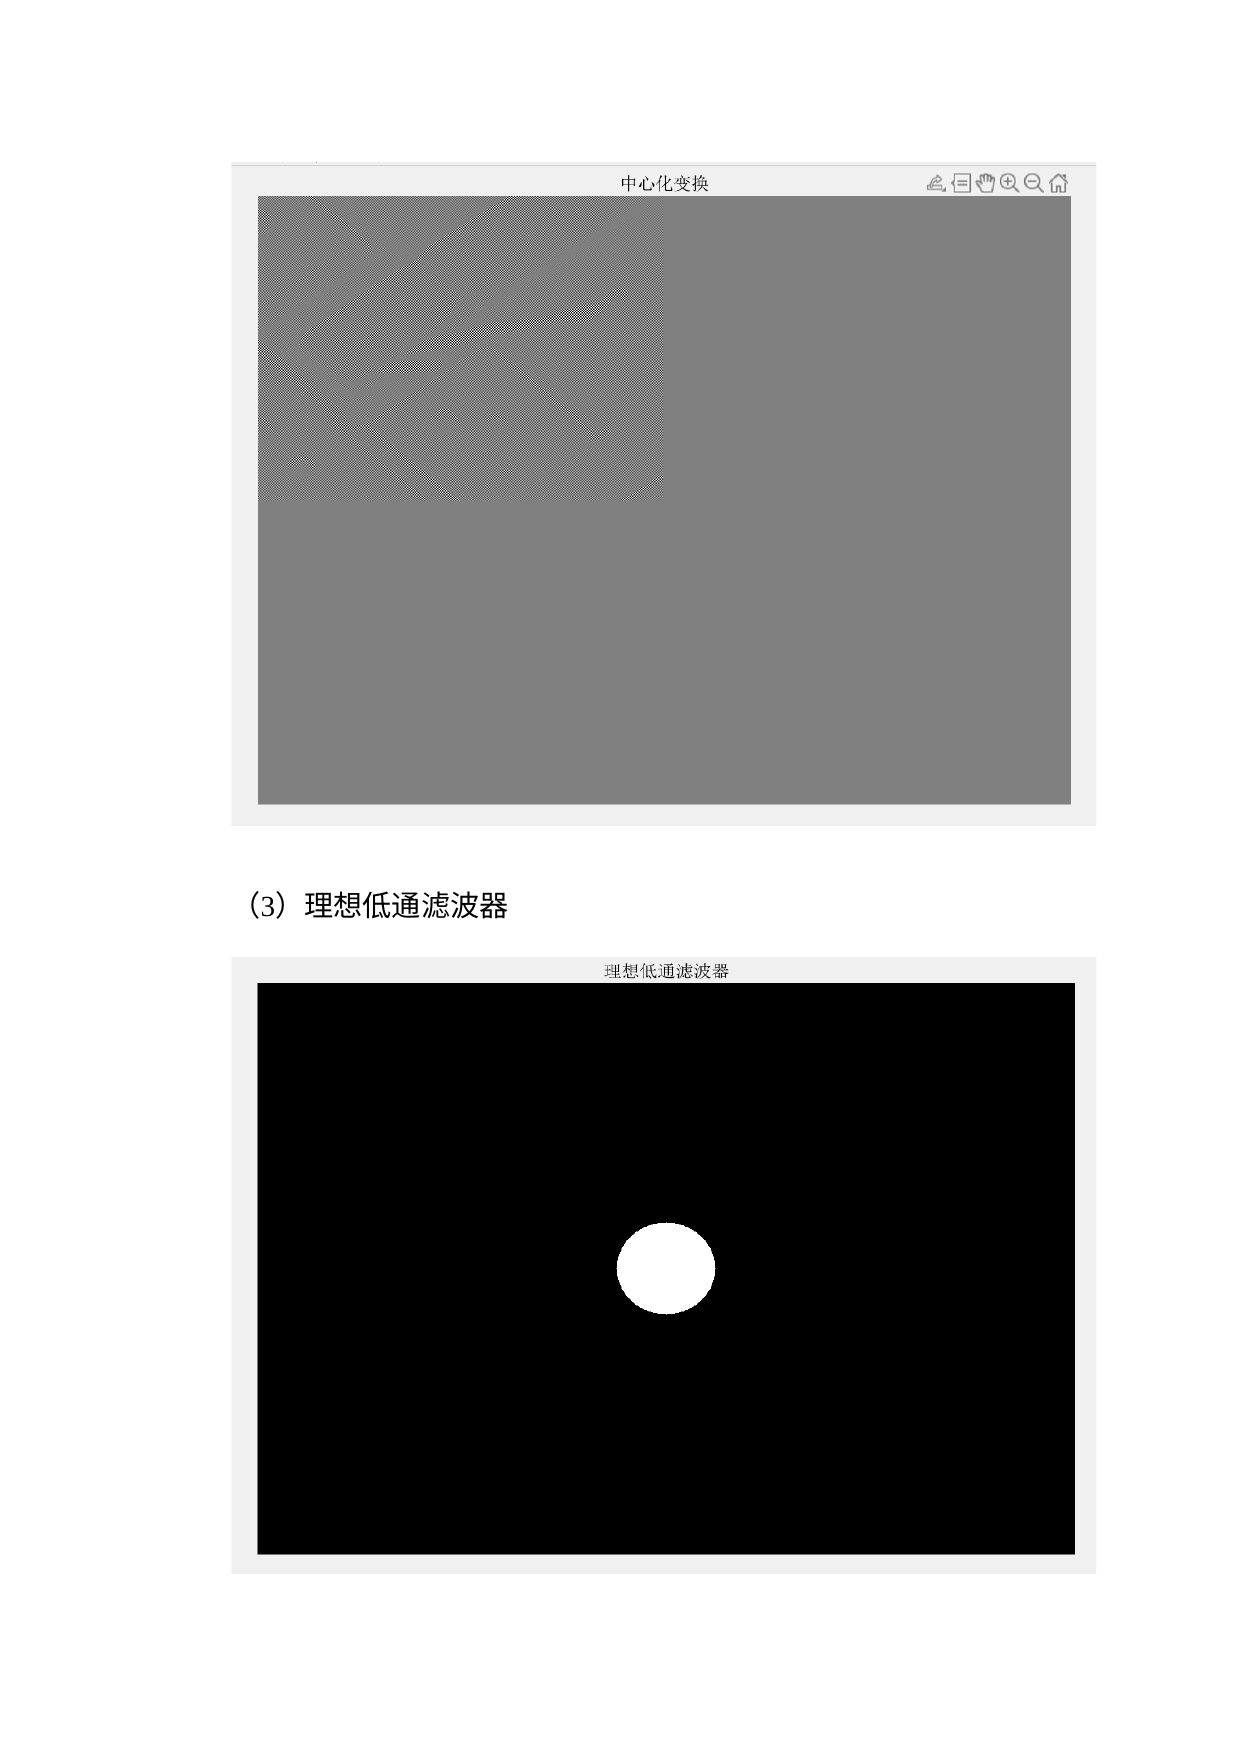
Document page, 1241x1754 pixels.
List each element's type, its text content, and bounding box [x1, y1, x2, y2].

picture [231, 162, 1097, 826]
picture [231, 957, 1097, 1574]
text （3）理想低通滤波器 [187, 871, 1053, 936]
